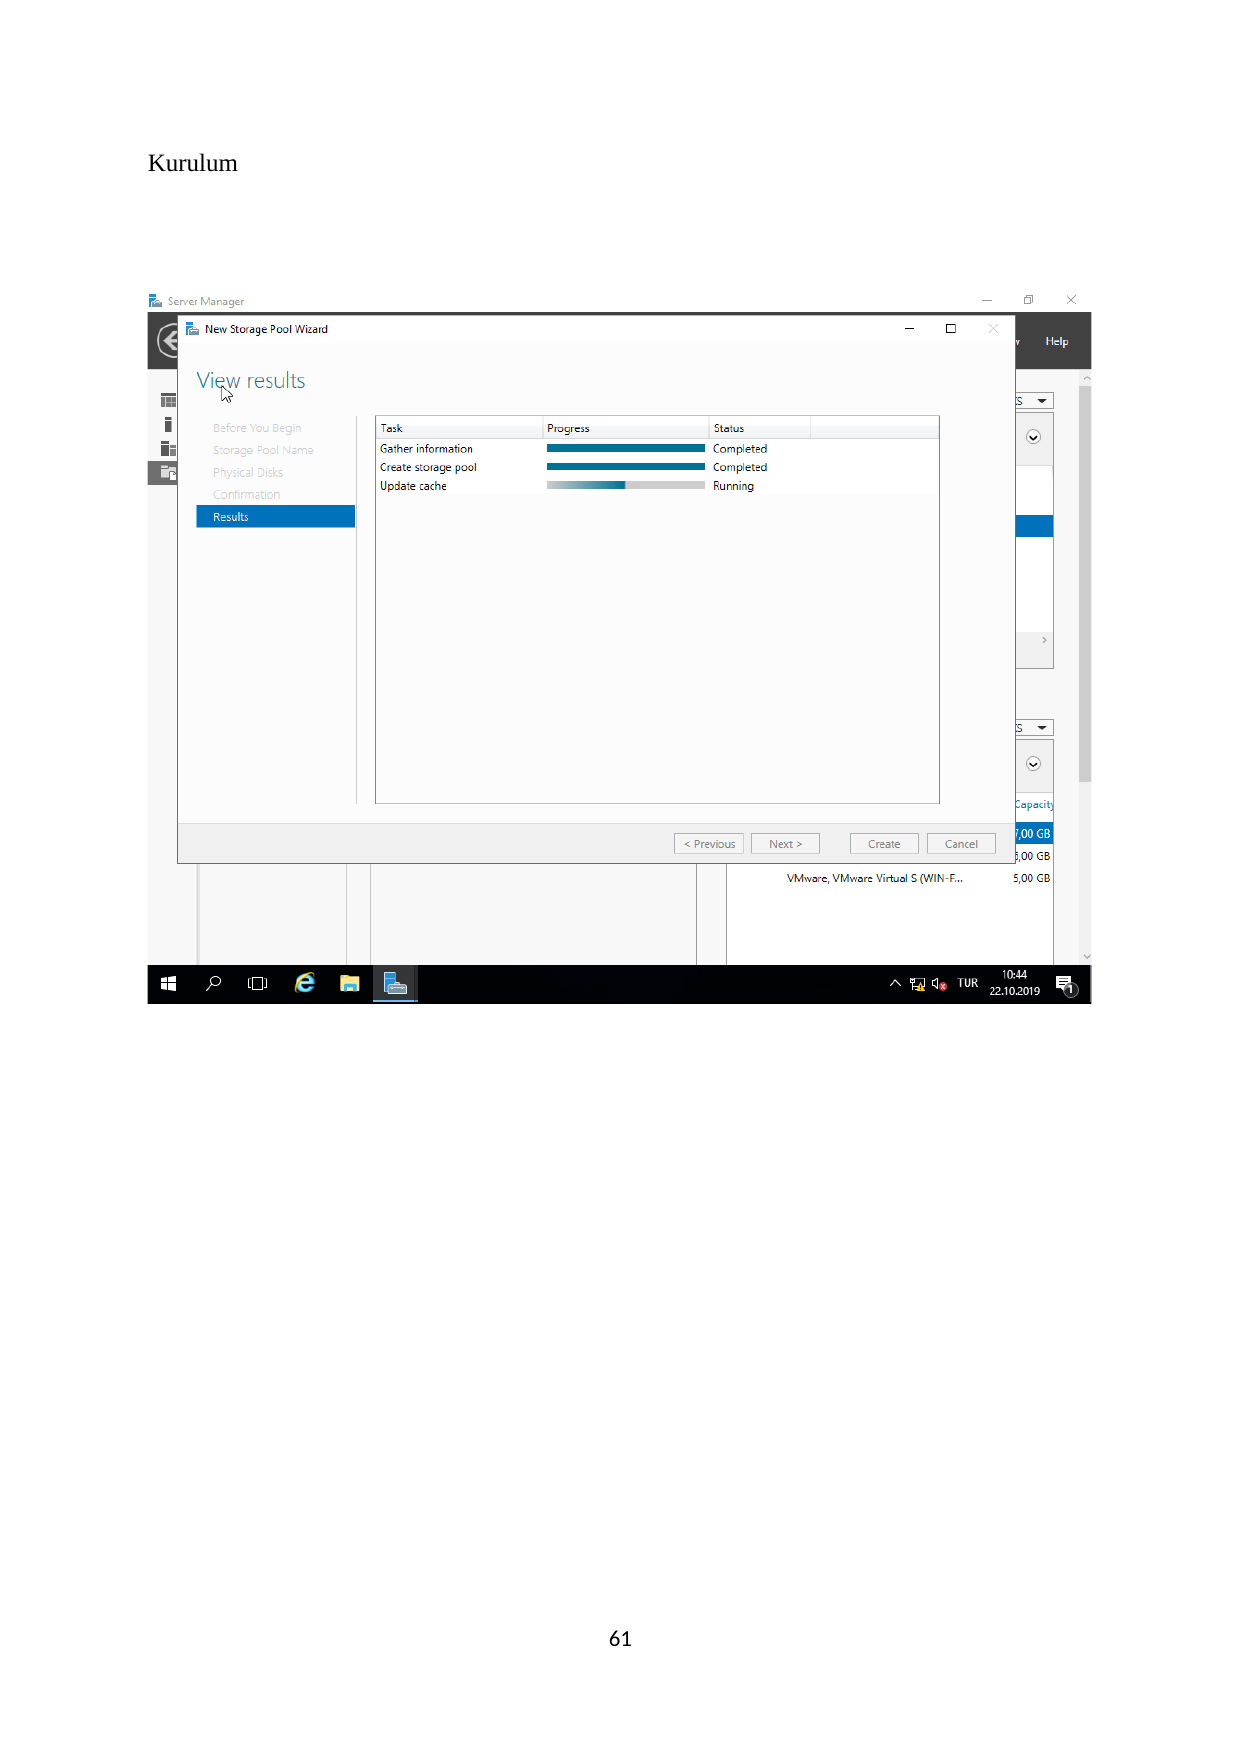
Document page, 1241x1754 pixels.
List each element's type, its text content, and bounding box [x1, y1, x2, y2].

text Kurulum [148, 148, 1093, 176]
picture [147, 290, 1092, 1004]
